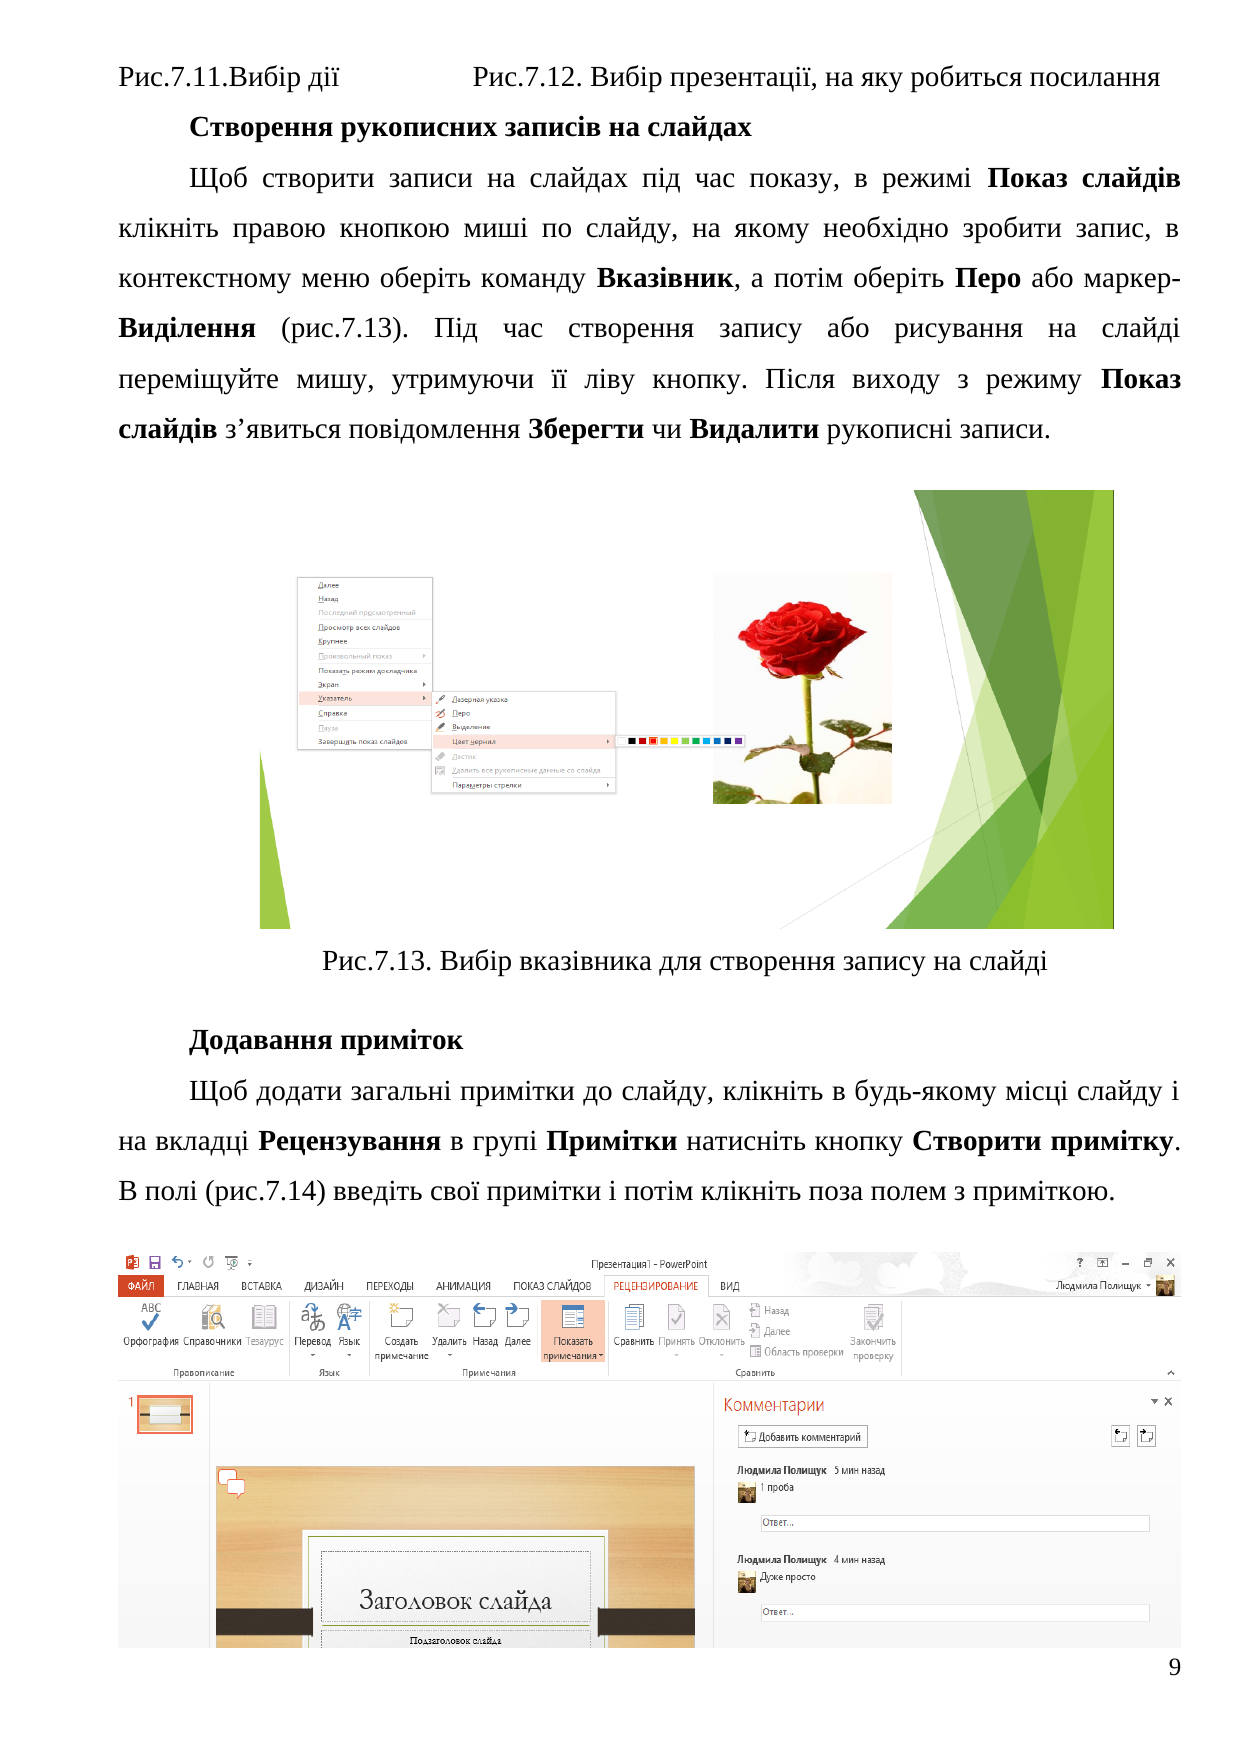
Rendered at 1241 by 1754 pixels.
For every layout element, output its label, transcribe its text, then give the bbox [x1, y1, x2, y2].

text Рис.7.13. Вибір вказівника для створення запису на слайді [189, 943, 1181, 977]
text Створення рукописних записів на слайдах [118, 109, 1181, 143]
text Рис.7.11.Вибір дії Рис.7.12. Вибір презентації, на яку робиться посилання [118, 59, 1181, 93]
text Щоб створити записи на слайдах під час показу, в режимі Показ слайдів клікніть правою кнопкою миші по слайду, на якому необхідно зробити запис, в контекстному меню оберіть команду Вказівник, а потім оберіть Перо або маркер-Виділення (рис.7.13). Під час створення запису або рисування на слайді переміщуйте мишу, утримуючи її ліву кнопку. Після виходу з режиму Показ слайдів з’явиться повідомлення Зберегти чи Видалити рукописні записи. [118, 160, 1181, 445]
picture [259, 490, 1114, 929]
text Щоб додати загальні примітки до слайду, клікніть в будь-якому місці слайду і на вкладці Рецензування в групі Примітки натисніть кнопку Створити примітку. В полі (рис.7.14) введіть свої примітки і потім клікніть поза полем з приміткою. [118, 1073, 1181, 1207]
picture [118, 1252, 1182, 1648]
text Додавання приміток [118, 1022, 1181, 1056]
